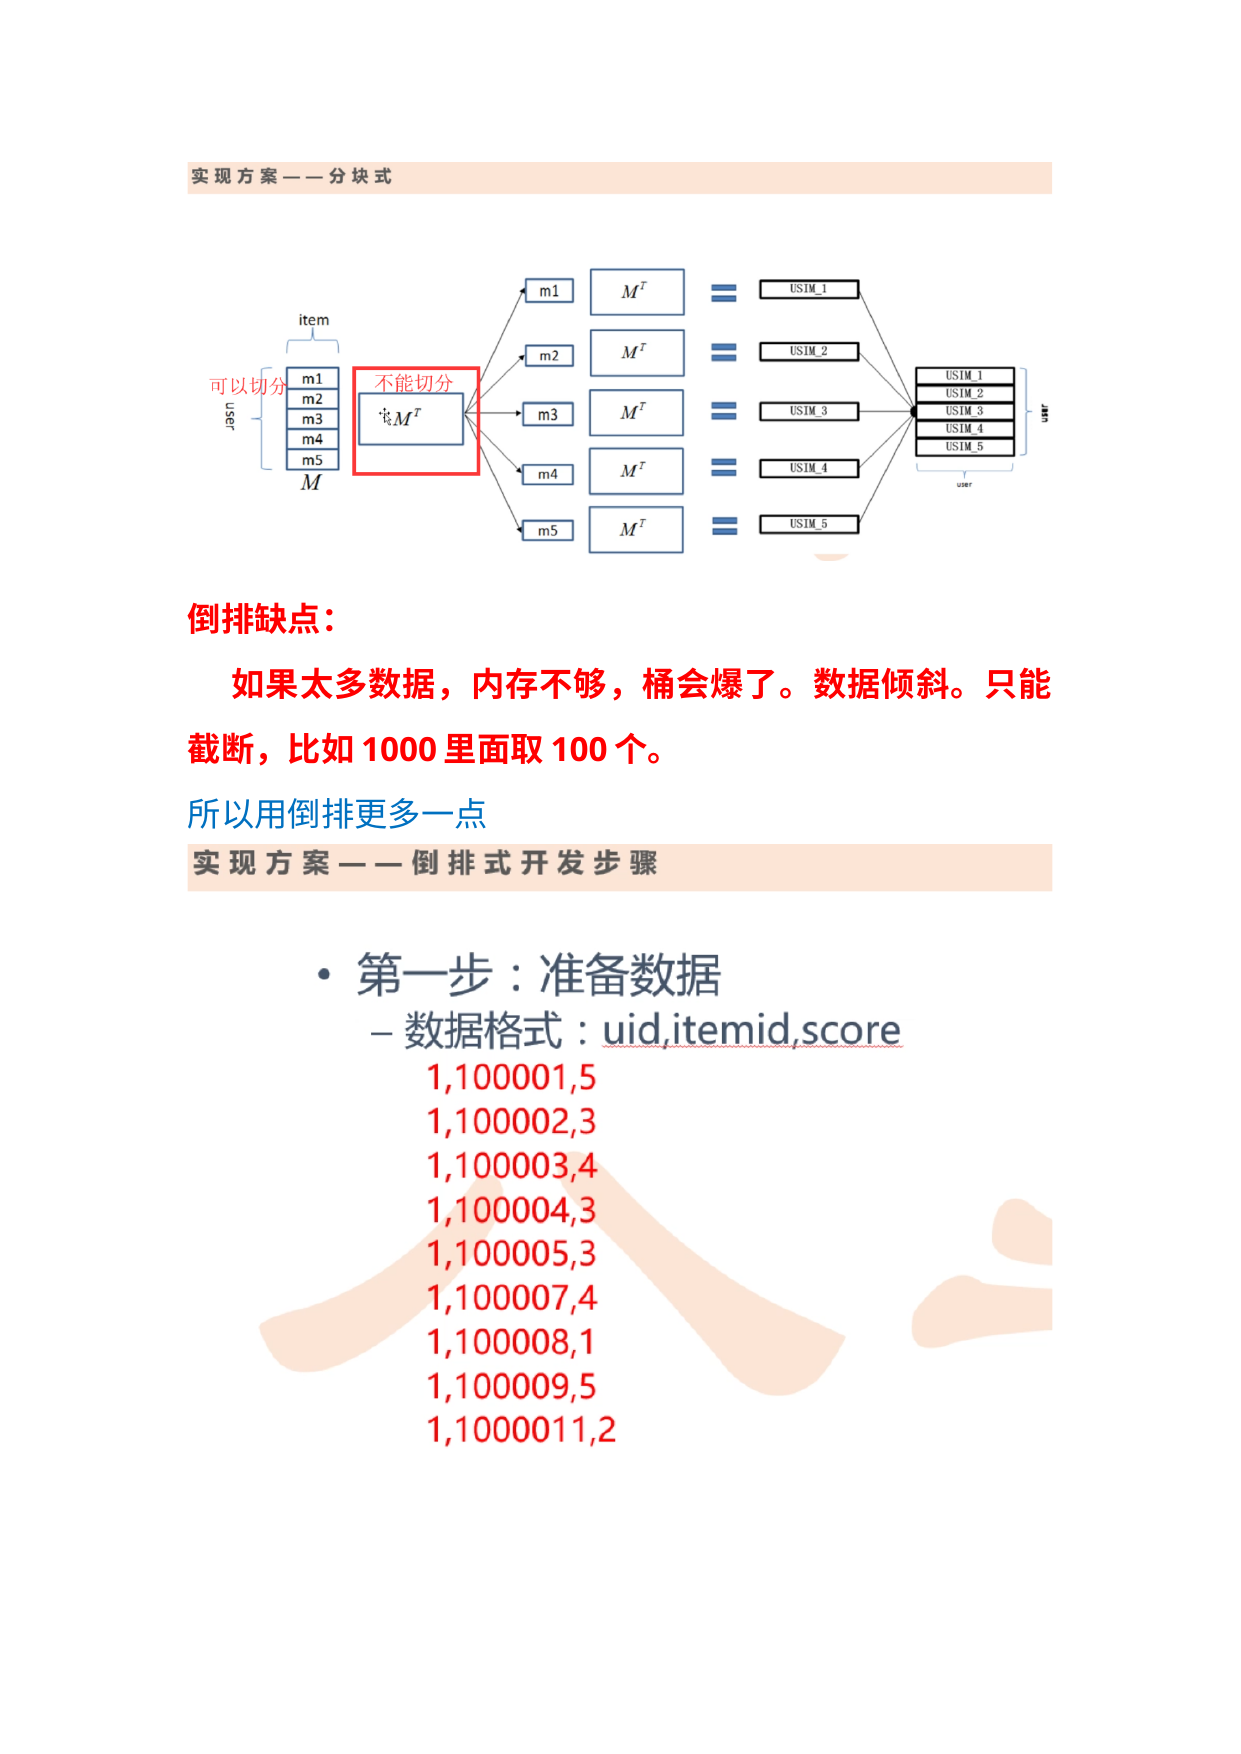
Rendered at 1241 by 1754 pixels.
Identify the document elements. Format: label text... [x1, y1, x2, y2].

picture [187, 844, 1053, 1457]
text 如果太多数据，内存不够，桶会爆了。数据倾斜。只能截断，比如1000里面取100个。 [187, 649, 1053, 779]
text 所以用倒排更多一点 [187, 779, 1053, 844]
picture [187, 162, 1053, 561]
text 倒排缺点： [187, 584, 1053, 649]
